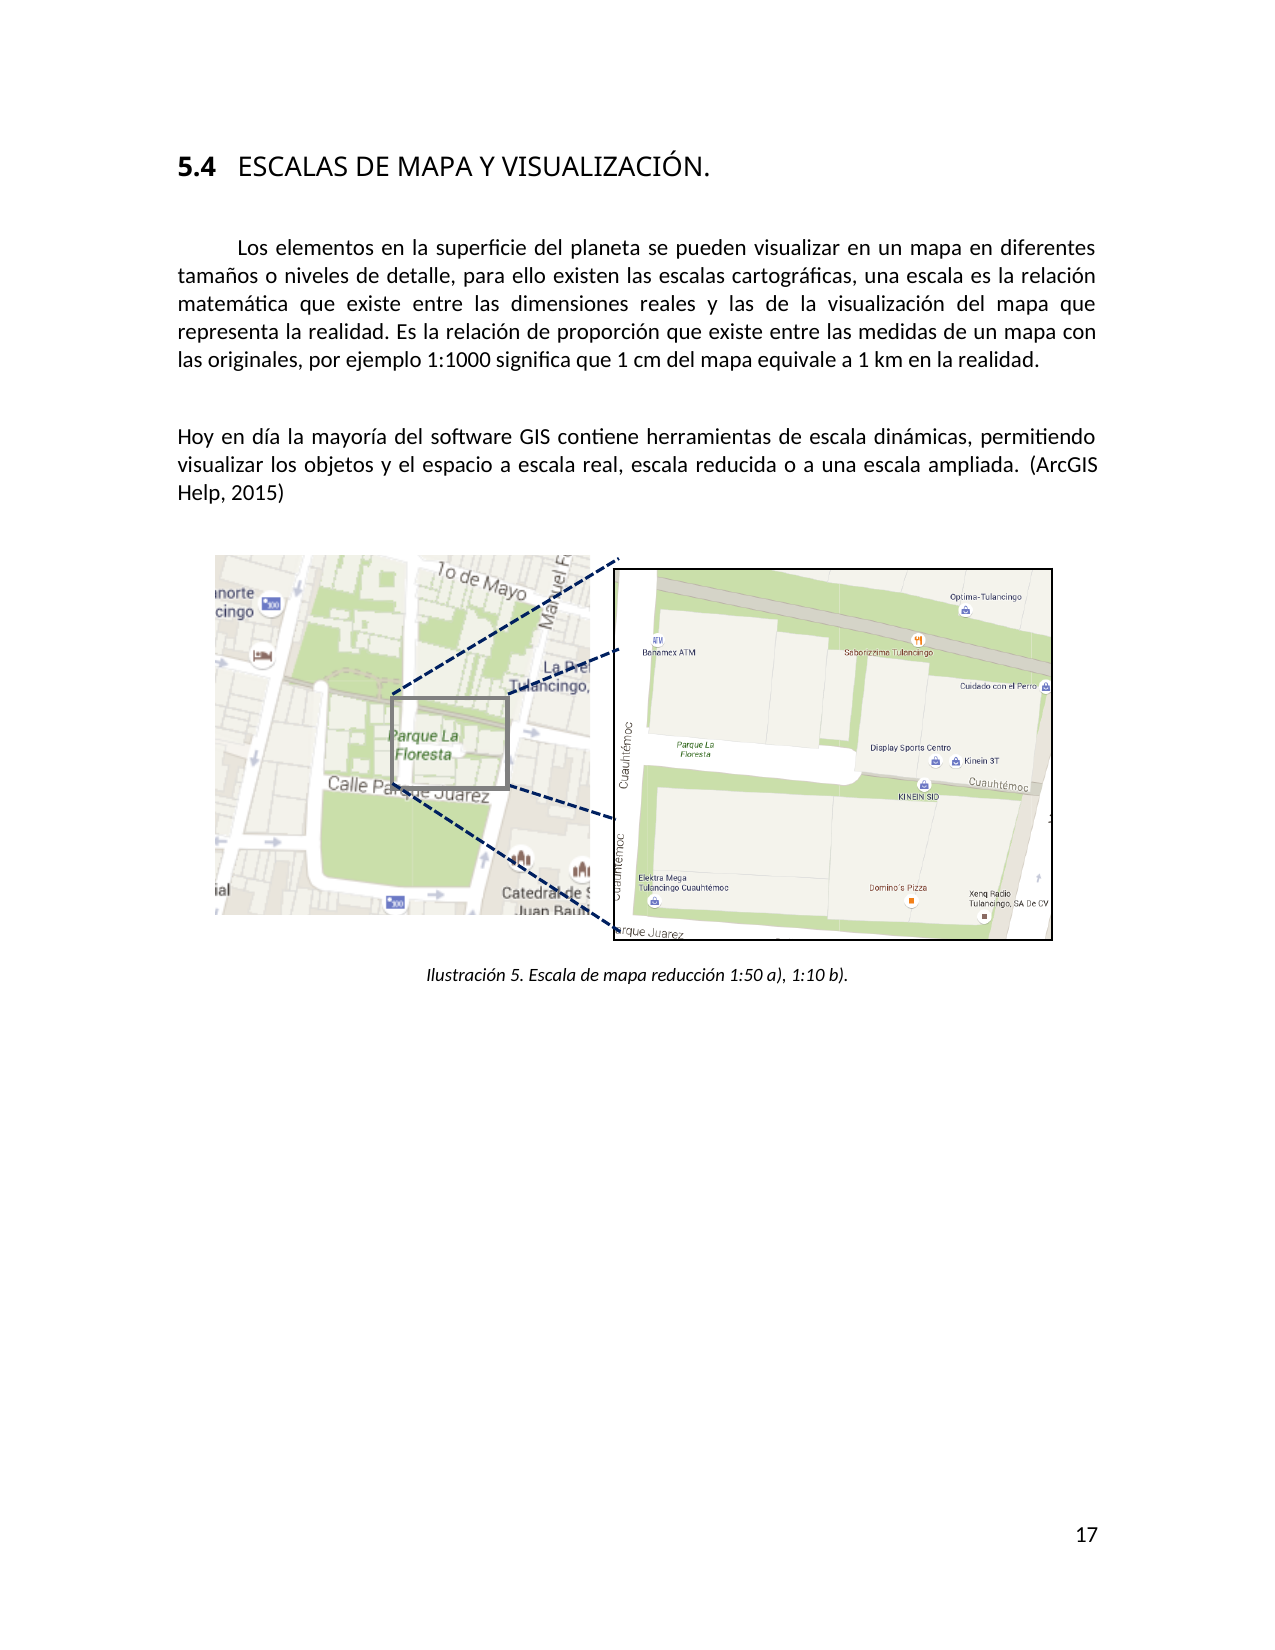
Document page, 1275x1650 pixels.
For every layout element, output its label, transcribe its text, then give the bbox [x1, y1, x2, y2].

table_header [204, 555, 601, 963]
table_header [601, 555, 1071, 963]
text Los elementos en la superficie del planeta se pueden visualizar en un mapa en diferentes tamaños o niveles de detalle, para ello existen las escalas cartográficas, una escala es la relación matemática que existe entre las dimensiones reales y las de la visualización del mapa que representa la realidad. Es la relación de proporción que existe entre las medidas de un mapa con las originales, por ejemplo 1:1000 significa que 1 cm del mapa equivale a 1 km en la realidad. [177, 233, 1098, 373]
picture [215, 555, 591, 915]
picture [615, 570, 1051, 939]
subtitle ESCALAS DE MAPA Y VISUALIZACIÓN. [177, 148, 1098, 184]
text Hoy en día la mayoría del software GIS contiene herramientas de escala dinámicas, permitiendo visualizar los objetos y el espacio a escala real, escala reducida o a una escala ampliada. [177, 422, 1098, 506]
